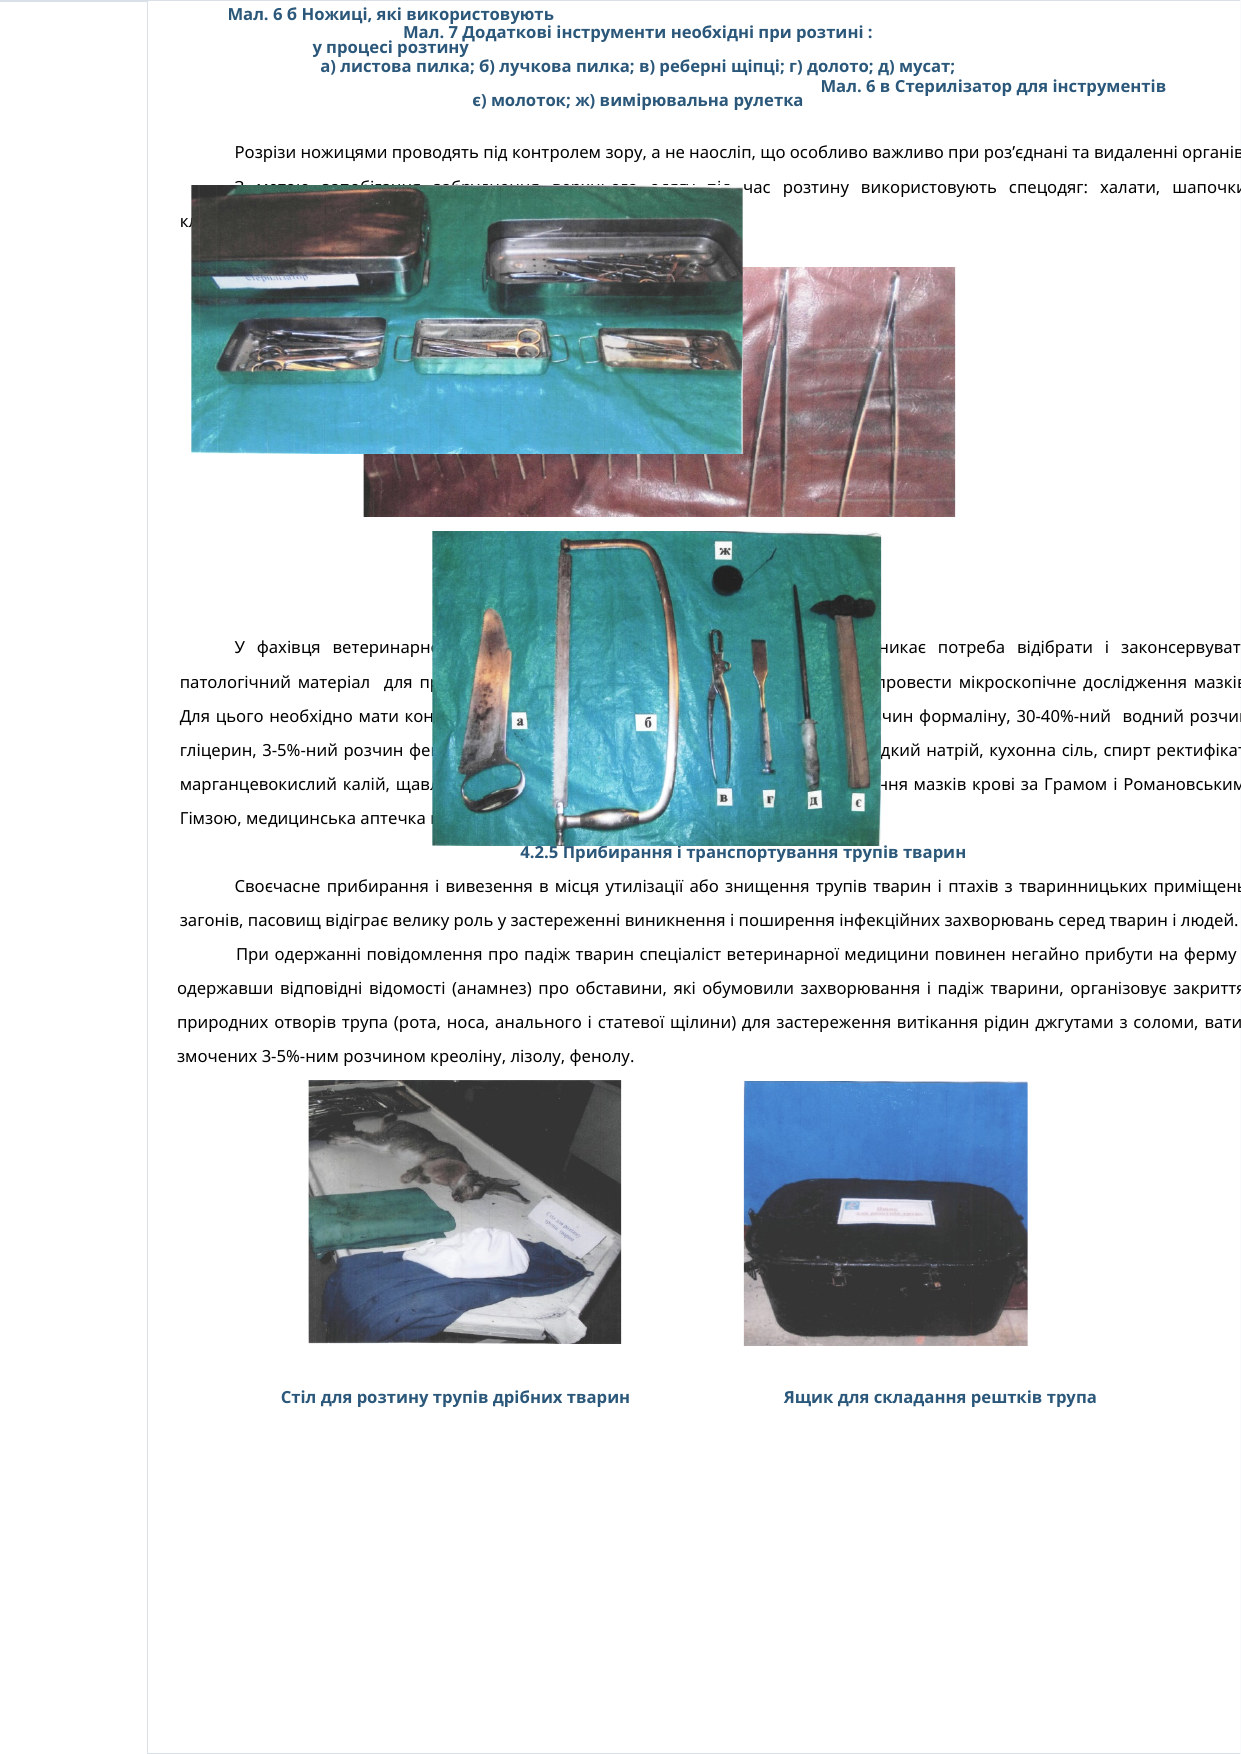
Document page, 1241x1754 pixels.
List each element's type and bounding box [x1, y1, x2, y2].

picture [191, 185, 955, 517]
picture [432, 531, 882, 846]
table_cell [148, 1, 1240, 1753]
